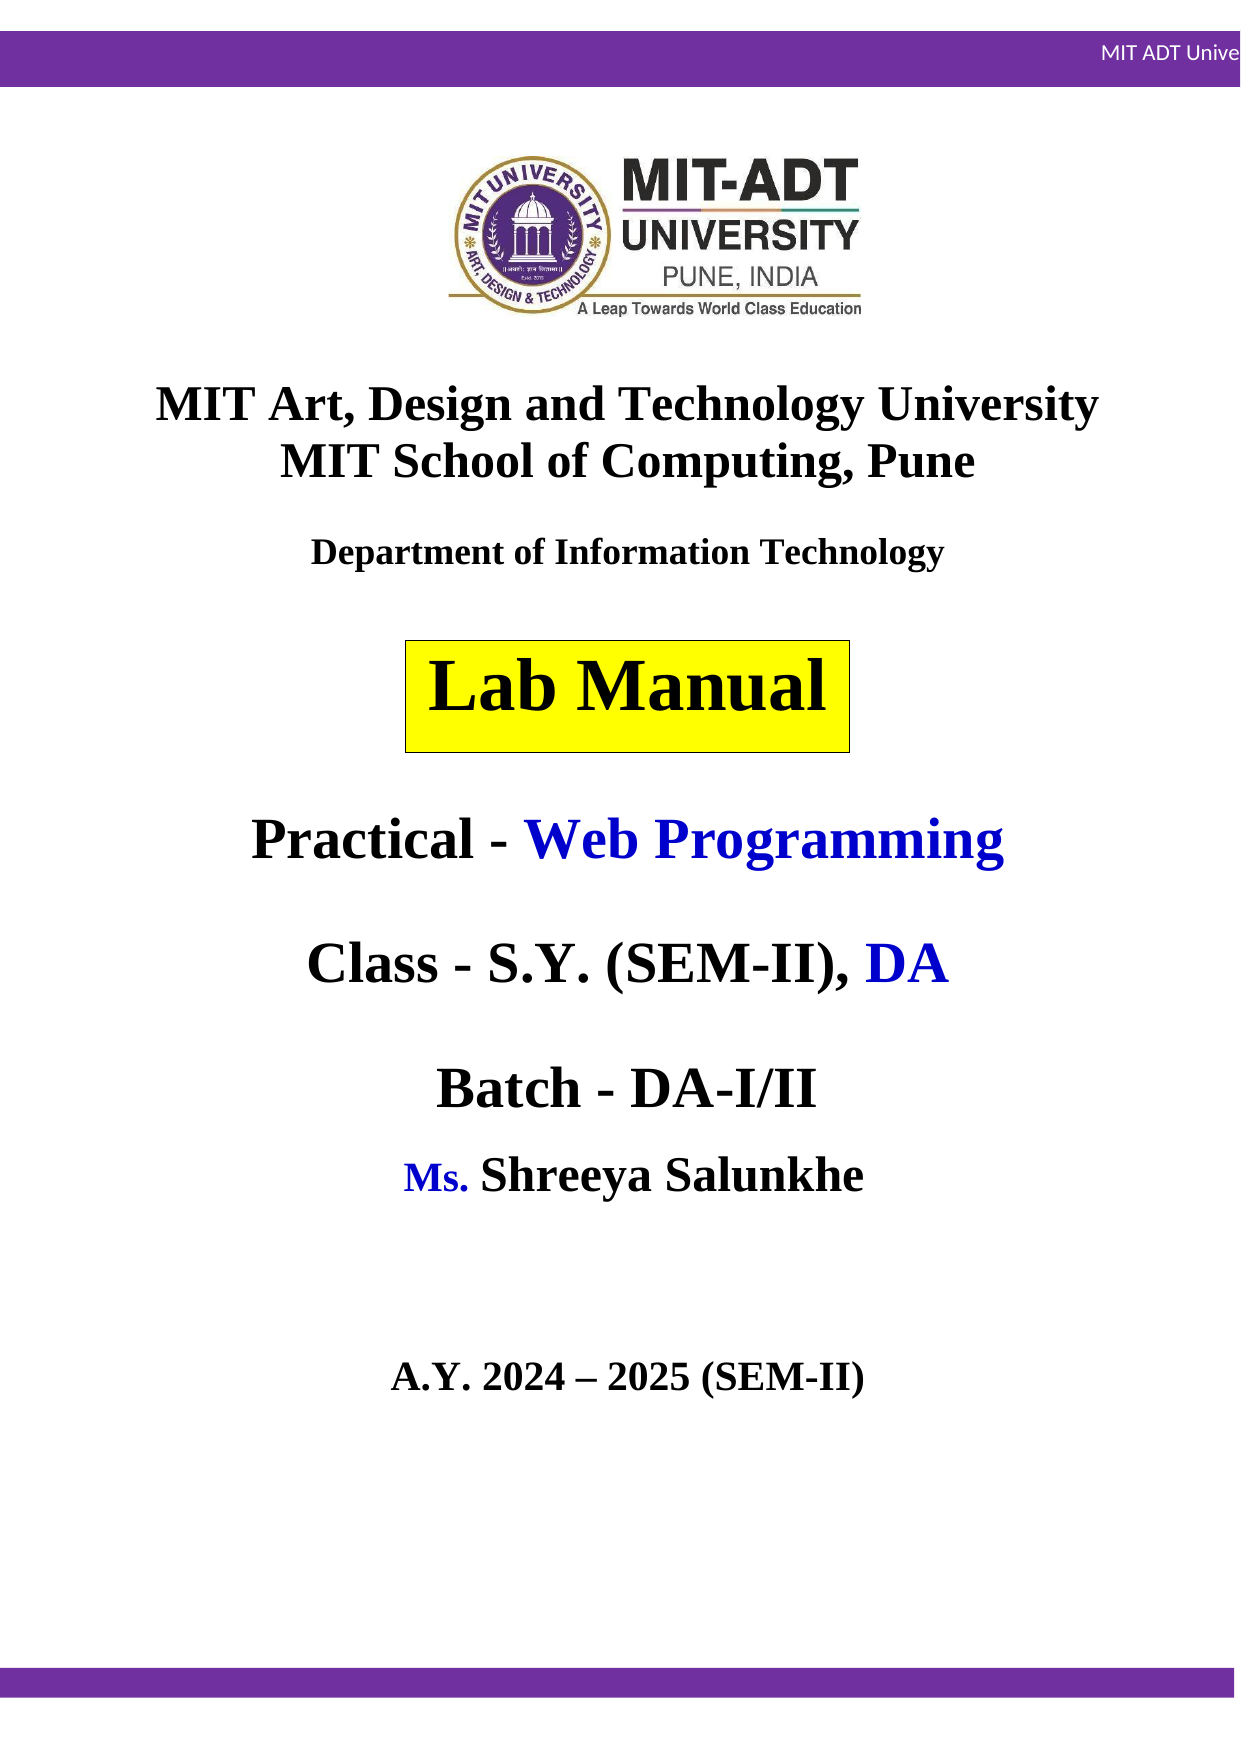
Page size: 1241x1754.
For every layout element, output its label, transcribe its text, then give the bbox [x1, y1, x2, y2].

text MIT School of Computing, Pune [105, 431, 1150, 489]
text MIT Art, Design and Technology University [105, 374, 1150, 431]
text Department of Information Technology [105, 529, 1150, 573]
subtitle Ms. Shreeya Salunkhe [105, 1145, 1150, 1202]
table_header Lab Manual [406, 641, 849, 752]
picture [448, 156, 861, 317]
subtitle Practical - Web Programming [105, 804, 1150, 871]
subtitle Class - S.Y. (SEM-II), DA [105, 928, 1150, 995]
text A.Y. 2024 – 2025 (SEM-II) [105, 1351, 1150, 1399]
subtitle Batch - DA-I/II [105, 1053, 1150, 1120]
